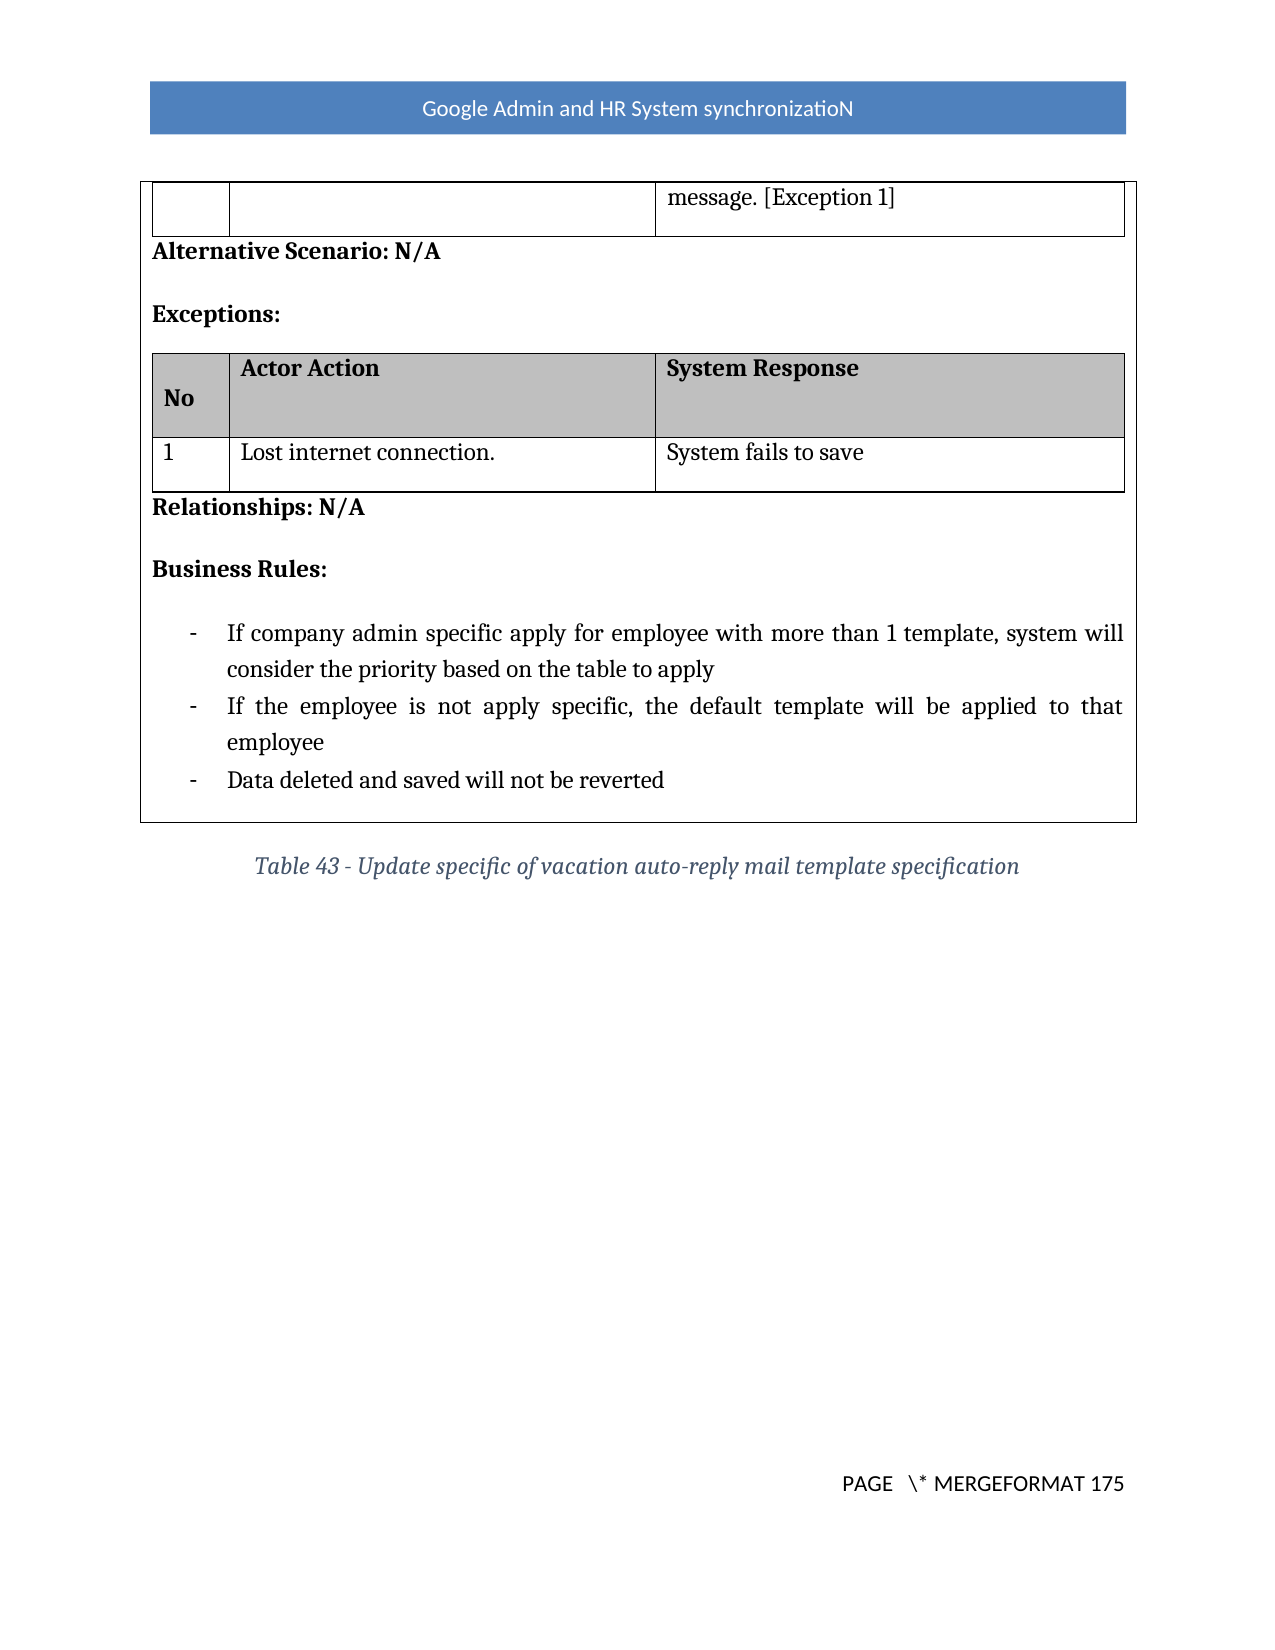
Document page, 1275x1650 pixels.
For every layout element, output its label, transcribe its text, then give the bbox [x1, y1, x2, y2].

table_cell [141, 182, 1136, 822]
text Table 43 - Update specific of vacation auto-reply mail template specification [150, 852, 1125, 881]
